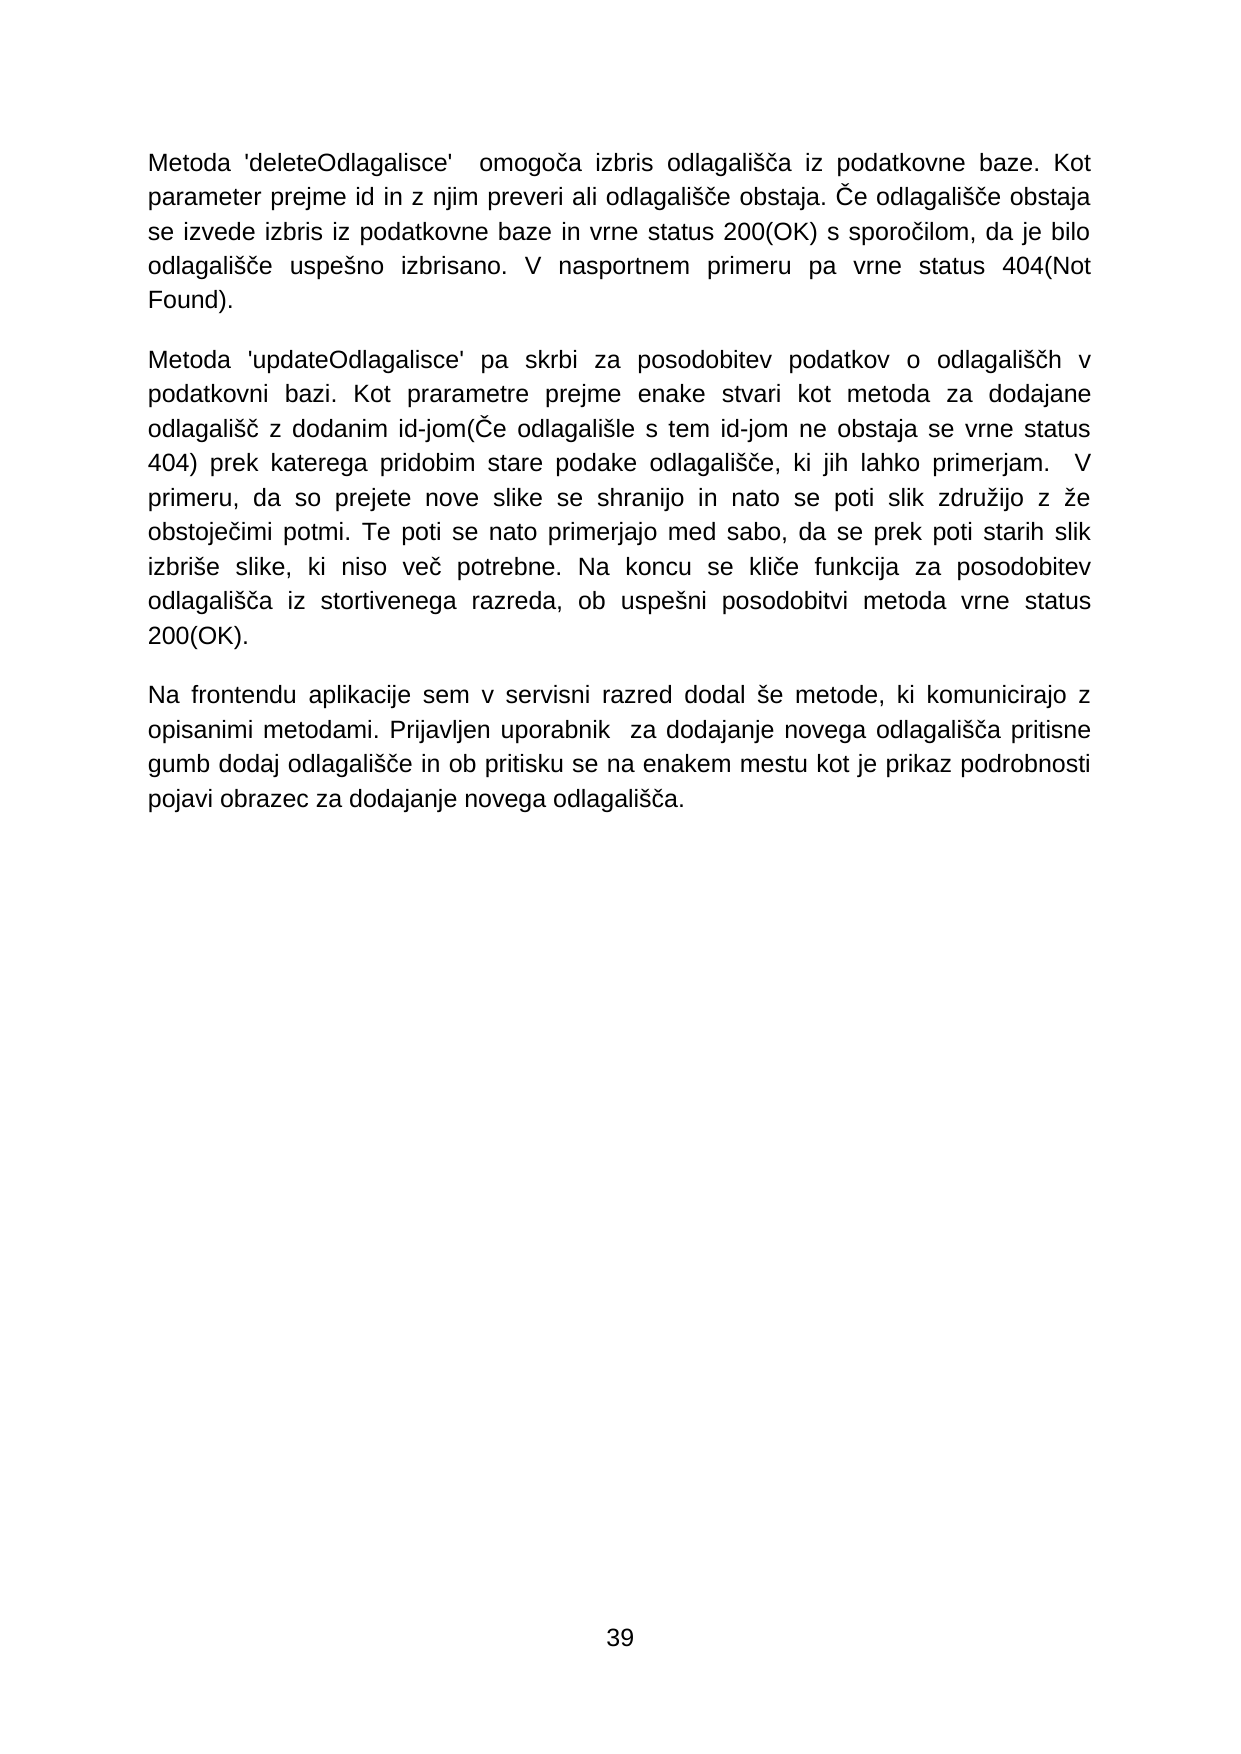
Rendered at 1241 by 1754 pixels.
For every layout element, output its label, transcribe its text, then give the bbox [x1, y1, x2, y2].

text Metoda 'deleteOdlagalisce' omogoča izbris odlagališča iz podatkovne baze. Kot parameter prejme id in z njim preveri ali odlagališče obstaja. Če odlagališče obstaja se izvede izbris iz podatkovne baze in vrne status 200(OK) s sporočilom, da je bilo odlagališče uspešno izbrisano. V nasportnem primeru pa vrne status 404(Not Found). [148, 148, 1093, 314]
text Na frontendu aplikacije sem v servisni razred dodal še metode, ki komunicirajo z opisanimi metodami. Prijavljen uporabnik za dodajanje novega odlagališča pritisne gumb dodaj odlagališče in ob pritisku se na enakem mestu kot je prikaz podrobnosti pojavi obrazec za dodajanje novega odlagališča. [148, 680, 1093, 812]
text Metoda 'updateOdlagalisce' pa skrbi za posodobitev podatkov o odlagališčh v podatkovni bazi. Kot prarametre prejme enake stvari kot metoda za dodajane odlagališč z dodanim id-jom(Če odlagališle s tem id-jom ne obstaja se vrne status 404) prek katerega pridobim stare podake odlagališče, ki jih lahko primerjam. V primeru, da so prejete nove slike se shranijo in nato se poti slik združijo z že obstoječimi potmi. Te poti se nato primerjajo med sabo, da se prek poti starih slik izbriše slike, ki niso več potrebne. Na koncu se kliče funkcija za posodobitev odlagališča iz stortivenega razreda, ob uspešni posodobitvi metoda vrne status 200(OK). [148, 345, 1093, 649]
